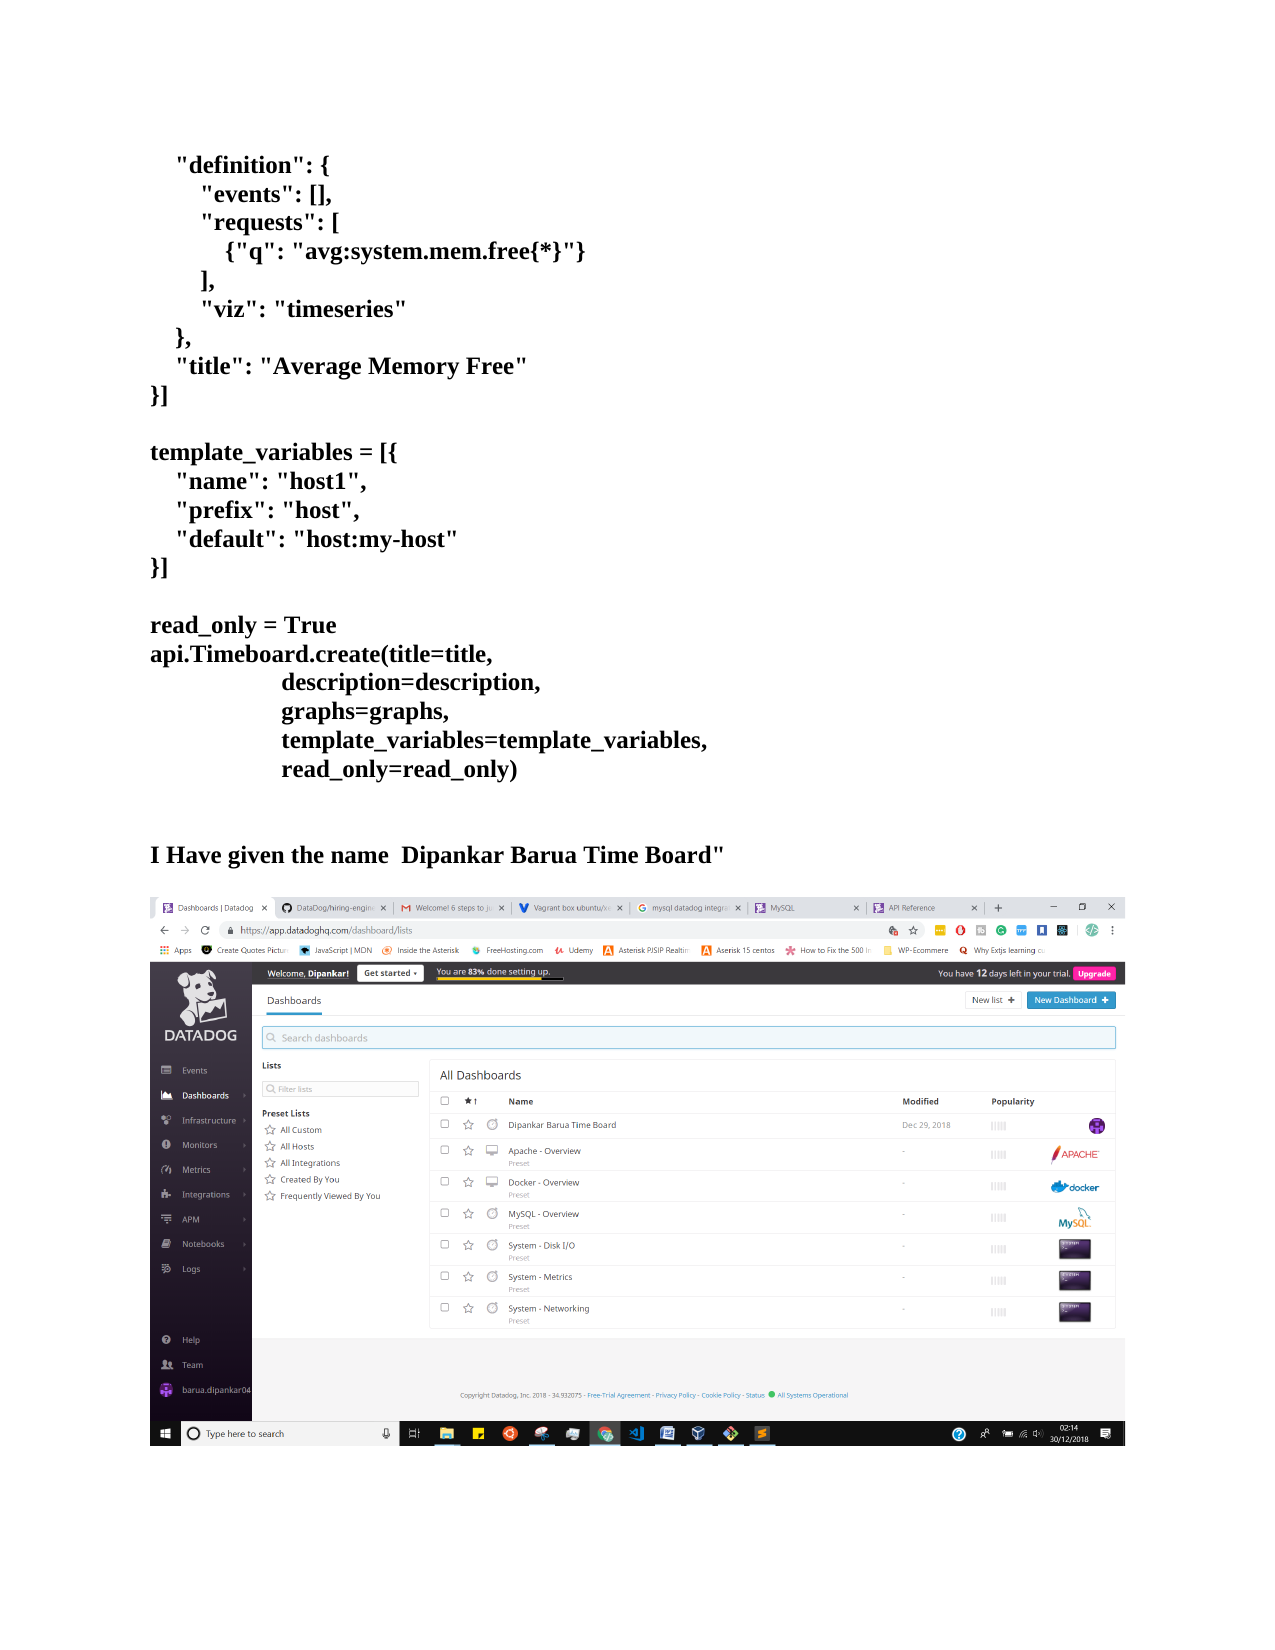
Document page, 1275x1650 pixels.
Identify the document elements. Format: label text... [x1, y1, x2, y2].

picture [150, 897, 1125, 1446]
text ], [150, 265, 1125, 294]
text template_variables=template_variables, [150, 725, 1125, 754]
text "definition": { [150, 150, 1125, 179]
text "prefix": "host", [150, 495, 1125, 524]
text read_only=read_only) [150, 754, 1125, 782]
text I Have given the name Dipankar Barua Time Board" [150, 840, 1125, 869]
text "default": "host:my-host" [150, 524, 1125, 552]
text "events": [], [150, 179, 1125, 207]
text "name": "host1", [150, 466, 1125, 495]
text {"q": "avg:system.mem.free{*}"} [150, 236, 1125, 265]
text template_variables = [{ [150, 437, 1125, 466]
text "requests": [ [150, 207, 1125, 236]
text api.Timeboard.create(title=title, [150, 639, 1125, 667]
text "title": "Average Memory Free" [150, 351, 1125, 380]
text }, [150, 322, 1125, 351]
text description=description, [150, 667, 1125, 696]
text }] [150, 380, 1125, 409]
text read_only = True [150, 610, 1125, 639]
text graphs=graphs, [150, 696, 1125, 725]
text "viz": "timeseries" [150, 294, 1125, 322]
text }] [150, 552, 1125, 581]
